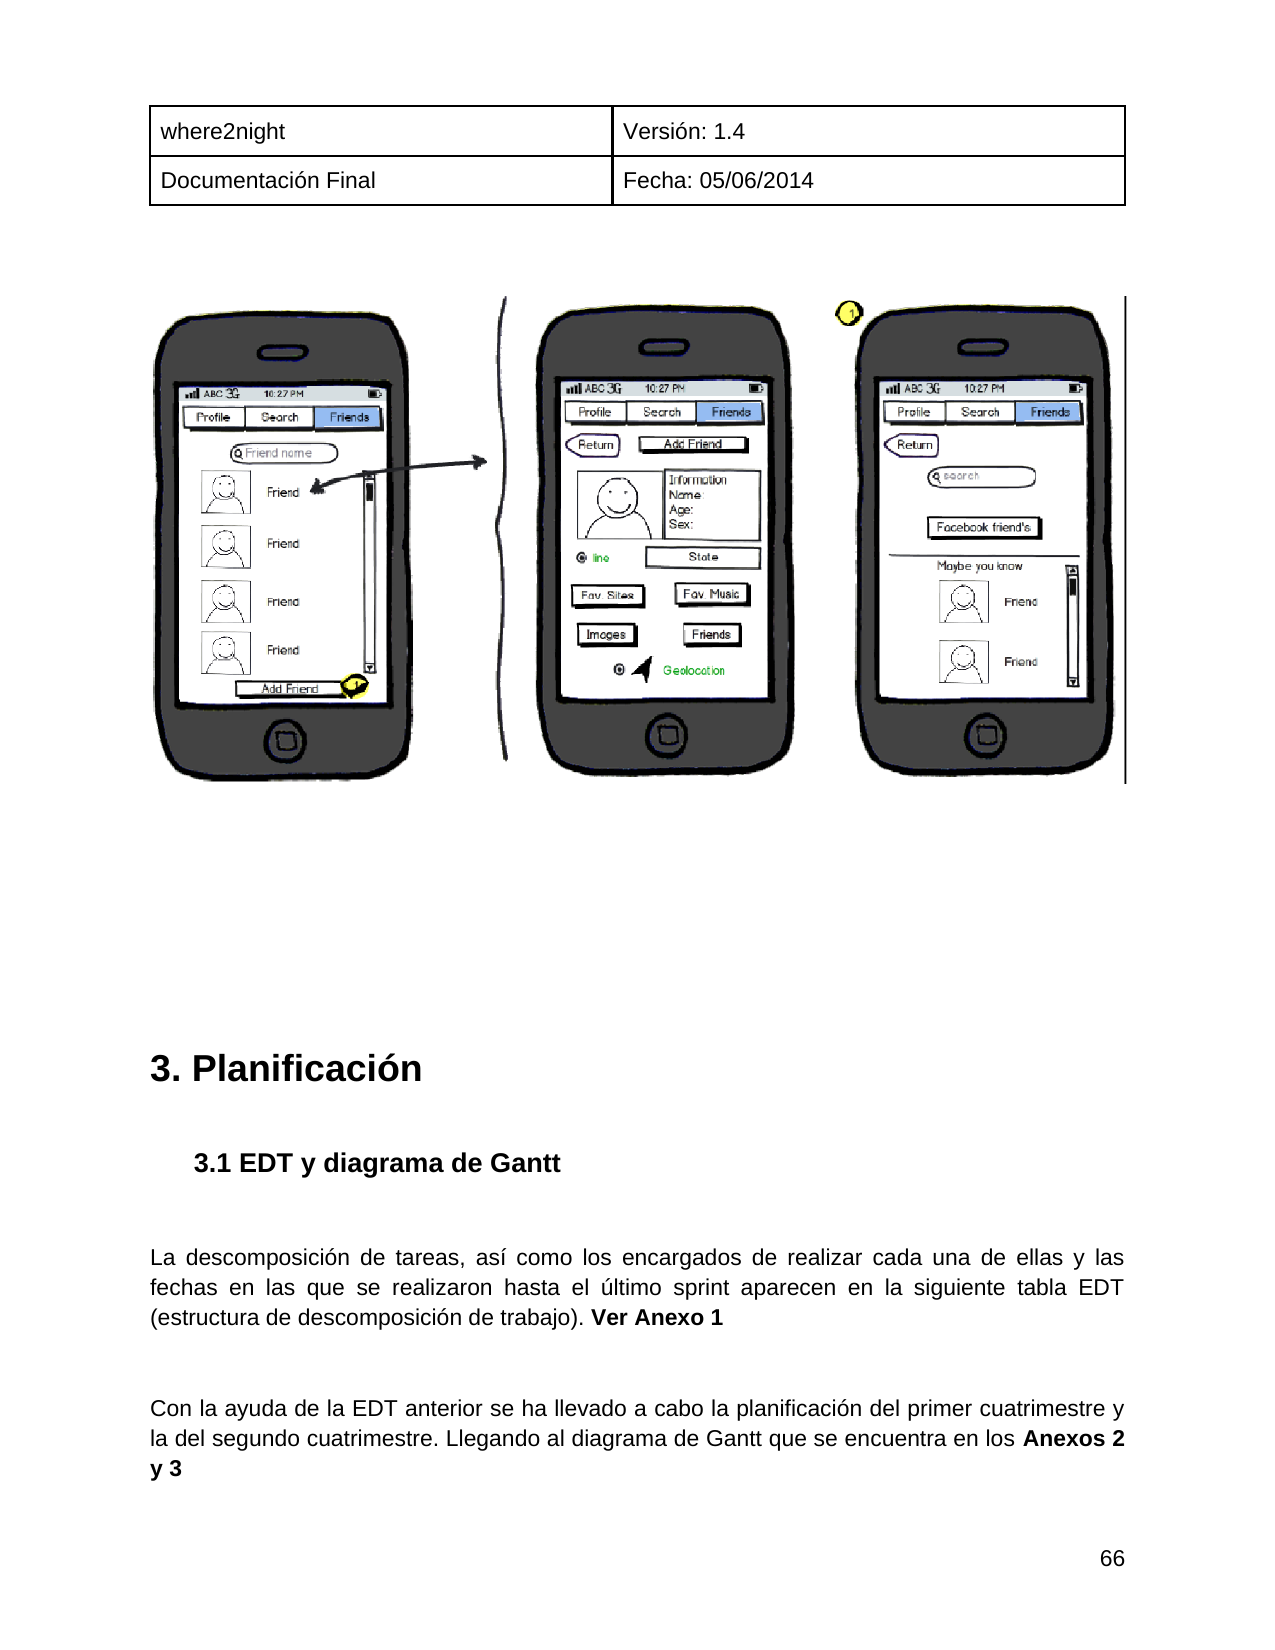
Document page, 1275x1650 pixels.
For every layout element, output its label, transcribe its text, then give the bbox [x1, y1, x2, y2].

text La descomposición de tareas, así como los encargados de realizar cada una de ellas y las fechas en las que se realizaron hasta el último sprint aparecen en la siguiente tabla EDT (estructura de descomposición de trabajo). Ver Anexo 1 [150, 1243, 1125, 1330]
subtitle 3. Planificación [150, 1047, 1125, 1090]
subtitle 3.1 EDT y diagrama de Gantt [194, 1147, 1125, 1178]
picture [150, 296, 1127, 784]
text Con la ayuda de la EDT anterior se ha llevado a cabo la planificación del primer cuatrimestre y la del segundo cuatrimestre. Llegando al diagrama de Gantt que se encuentra en los Anexos 2 y 3 [150, 1394, 1125, 1481]
